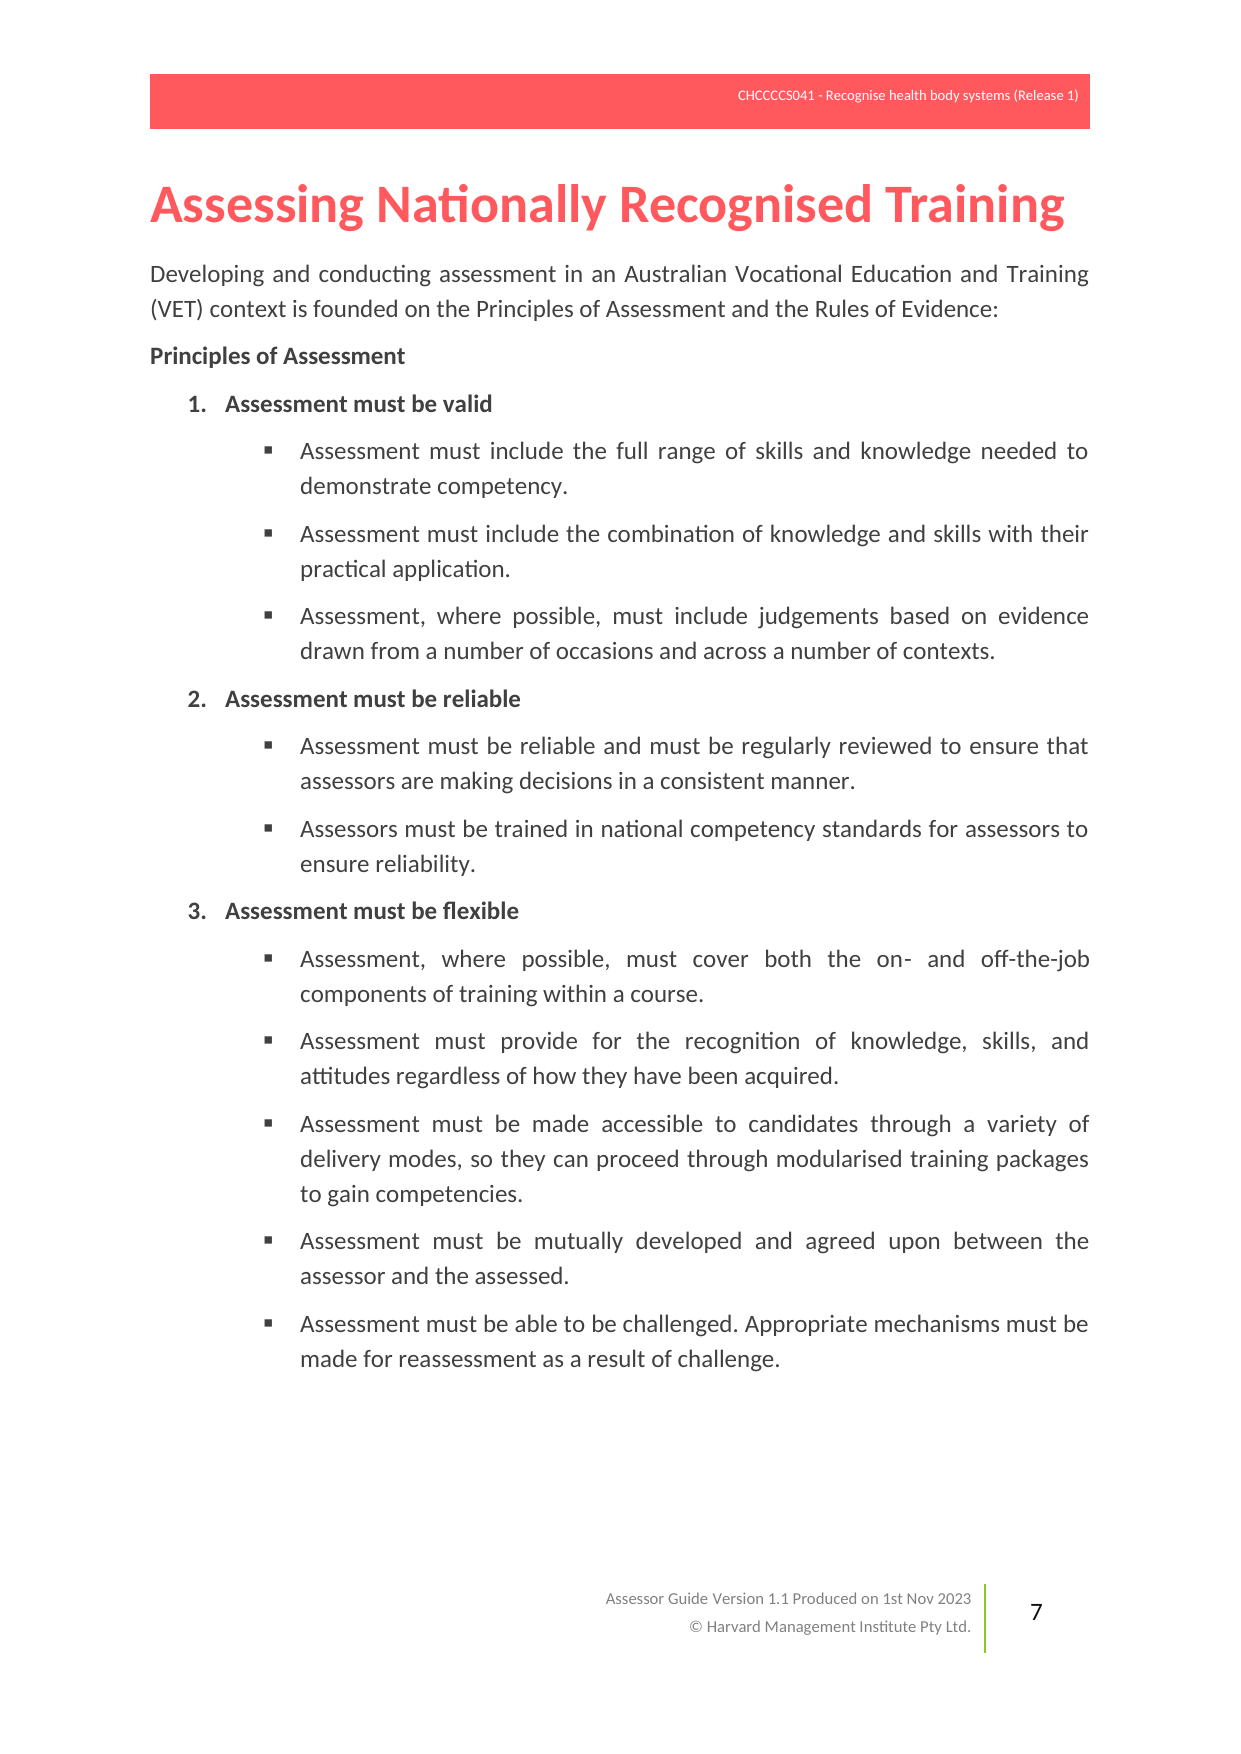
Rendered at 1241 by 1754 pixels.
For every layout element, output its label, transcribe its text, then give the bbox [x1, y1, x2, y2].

list Assessment must include the full range of skills and knowledge needed to demonstrate competency. [262, 435, 1090, 501]
list Assessment must be mutually developed and agreed upon between the assessor and the assessed. [262, 1225, 1090, 1291]
list Assessment must include the combination of knowledge and skills with their practical application. [262, 518, 1090, 583]
list Assessment, where possible, must include judgements based on evidence drawn from a number of occasions and across a number of contexts. [262, 600, 1090, 666]
text Principles of Assessment [150, 340, 1090, 371]
list Assessment must be made accessible to candidates through a variety of delivery modes, so they can proceed through modularised training packages to gain competencies. [262, 1108, 1090, 1208]
list Assessment must be reliable [187, 683, 1090, 713]
text Developing and conducting assessment in an Australian Vocational Education and Training (VET) context is founded on the Principles of Assessment and the Rules of Evidence: [150, 258, 1090, 323]
list Assessors must be trained in national competency standards for assessors to ensure reliability. [262, 813, 1090, 878]
subtitle Assessing Nationally Recognised Training [150, 169, 1090, 236]
list Assessment must provide for the recognition of knowledge, skills, and attitudes regardless of how they have been acquired. [262, 1025, 1090, 1091]
list Assessment must be flexible [187, 895, 1090, 926]
list Assessment, where possible, must cover both the on- and off-the-job components of training within a course. [262, 943, 1090, 1008]
list Assessment must be reliable and must be regularly reviewed to ensure that assessors are making decisions in a consistent manner. [262, 730, 1090, 796]
list Assessment must be able to be challenged. Appropriate mechanisms must be made for reassessment as a result of challenge. [262, 1308, 1090, 1373]
list Assessment must be valid [187, 388, 1090, 418]
